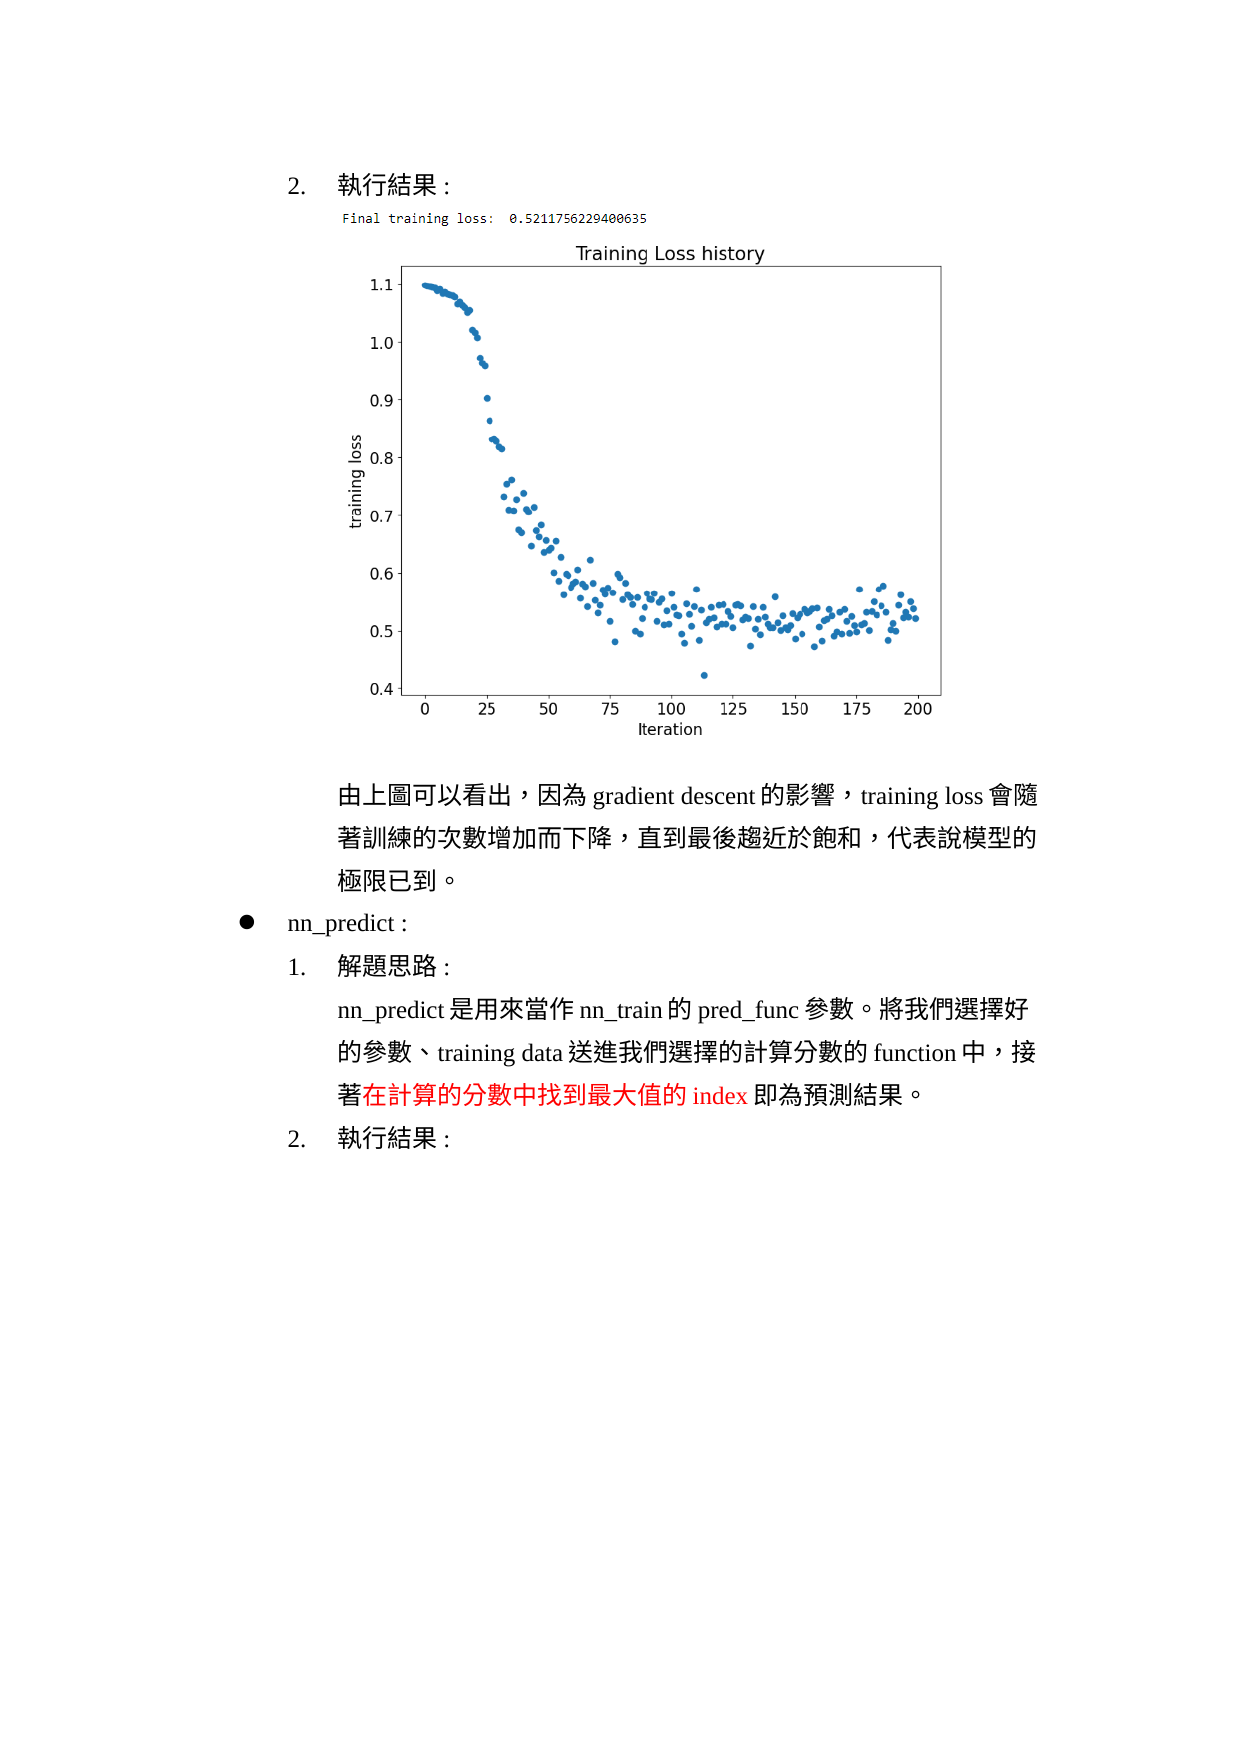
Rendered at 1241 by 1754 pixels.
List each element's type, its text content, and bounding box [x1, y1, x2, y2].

list 執行結果 : [287, 164, 1053, 202]
list nn_predict是用來當作nn_train的pred_func參數。將我們選擇好的參數、training data送進我們選擇的計算分數的function中，接著在計算的分數中找到最大值的index即為預測結果。 [337, 989, 1053, 1113]
list 由上圖可以看出，因為gradient descent的影響，training loss會隨著訓練的次數增加而下降，直到最後趨近於飽和，代表說模型的極限已到。 [337, 775, 1053, 899]
list 解題思路 : [287, 946, 1053, 983]
list 執行結果 : [287, 1118, 1053, 1156]
list nn_predict : [237, 904, 1053, 942]
picture [337, 207, 957, 746]
